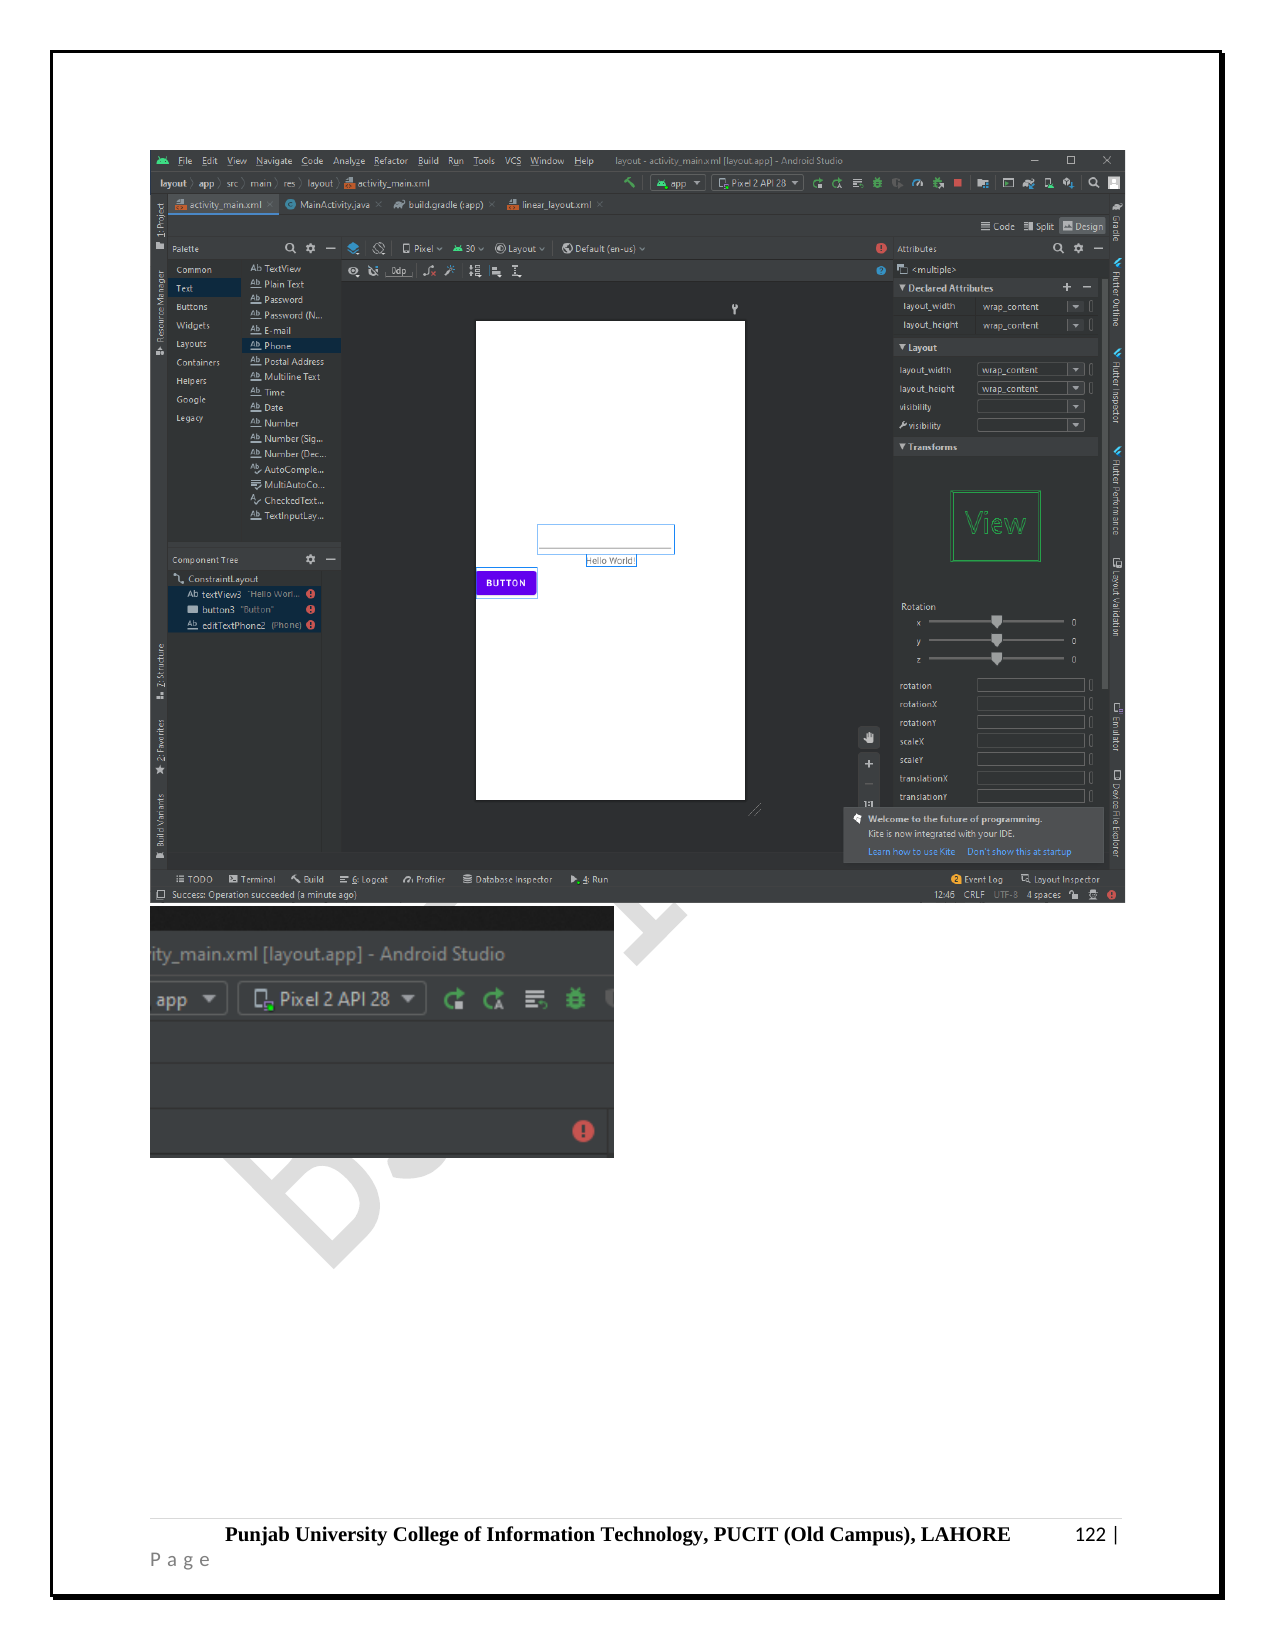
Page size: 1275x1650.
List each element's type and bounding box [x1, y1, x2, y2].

picture [150, 906, 614, 1158]
picture [150, 150, 1125, 903]
